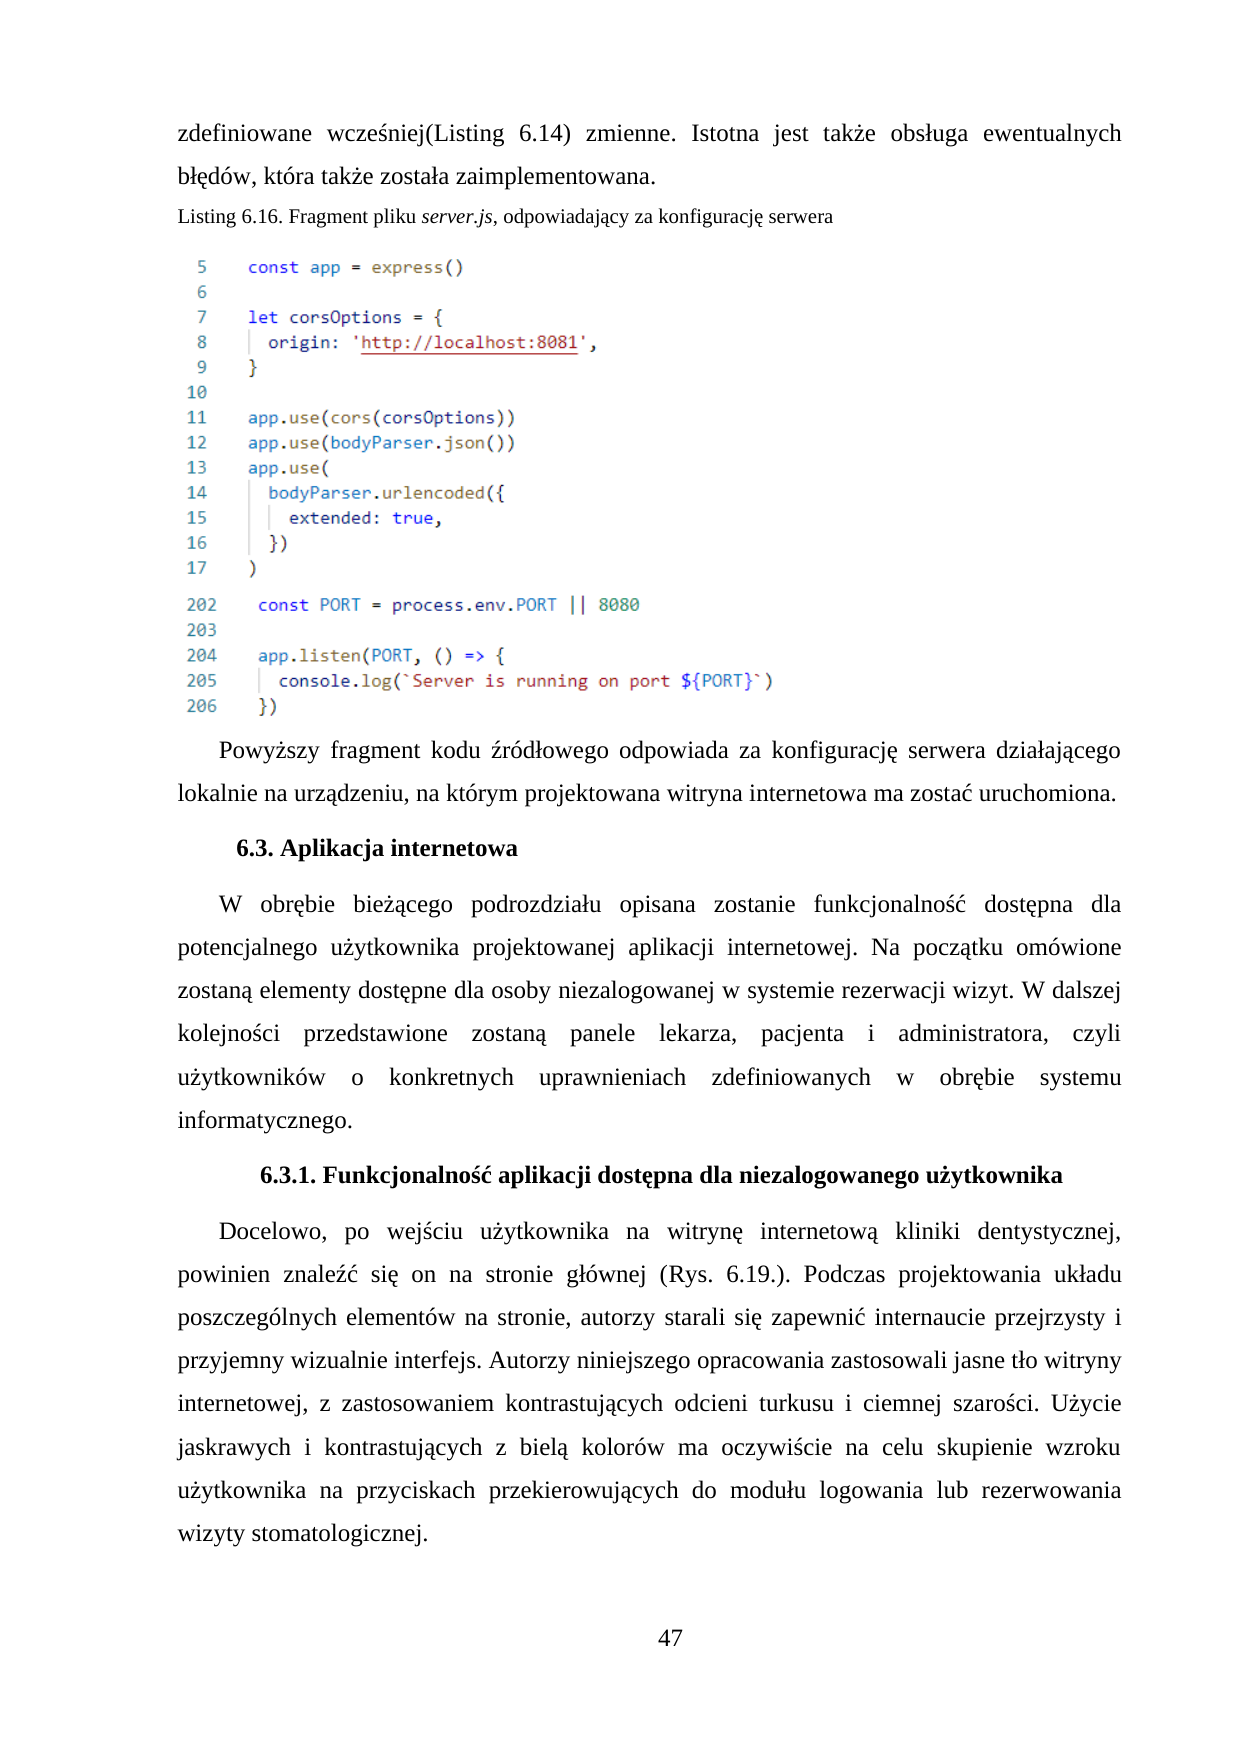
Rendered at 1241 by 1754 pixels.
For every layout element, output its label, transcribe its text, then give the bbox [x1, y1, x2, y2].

subtitle Aplikacja internetowa [177, 833, 1122, 862]
subtitle Funkcjonalność aplikacji dostępna dla niezalogowanego użytkownika [177, 1160, 1122, 1189]
text W obrębie bieżącego podrozdziału opisana zostanie funkcjonalność dostępna dla potencjalnego użytkownika projektowanej aplikacji internetowej. Na początku omówione zostaną elementy dostępne dla osoby niezalogowanej w systemie rezerwacji wizyt. W dalszej kolejności przedstawione zostaną panele lekarza, pacjenta i administratora, czyli użytkowników o konkretnych uprawnieniach zdefiniowanych w obrębie systemu informatycznego. [177, 889, 1122, 1133]
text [177, 118, 1122, 190]
picture [177, 253, 615, 579]
text Listing 6.16. Fragment pliku server.js, odpowiadający za konfigurację serwera [177, 204, 1122, 228]
picture [177, 592, 784, 721]
text Powyższy fragment kodu źródłowego odpowiada za konfigurację serwera działającego lokalnie na urządzeniu, na którym projektowana witryna internetowa ma zostać uruchomiona. [177, 735, 1122, 807]
